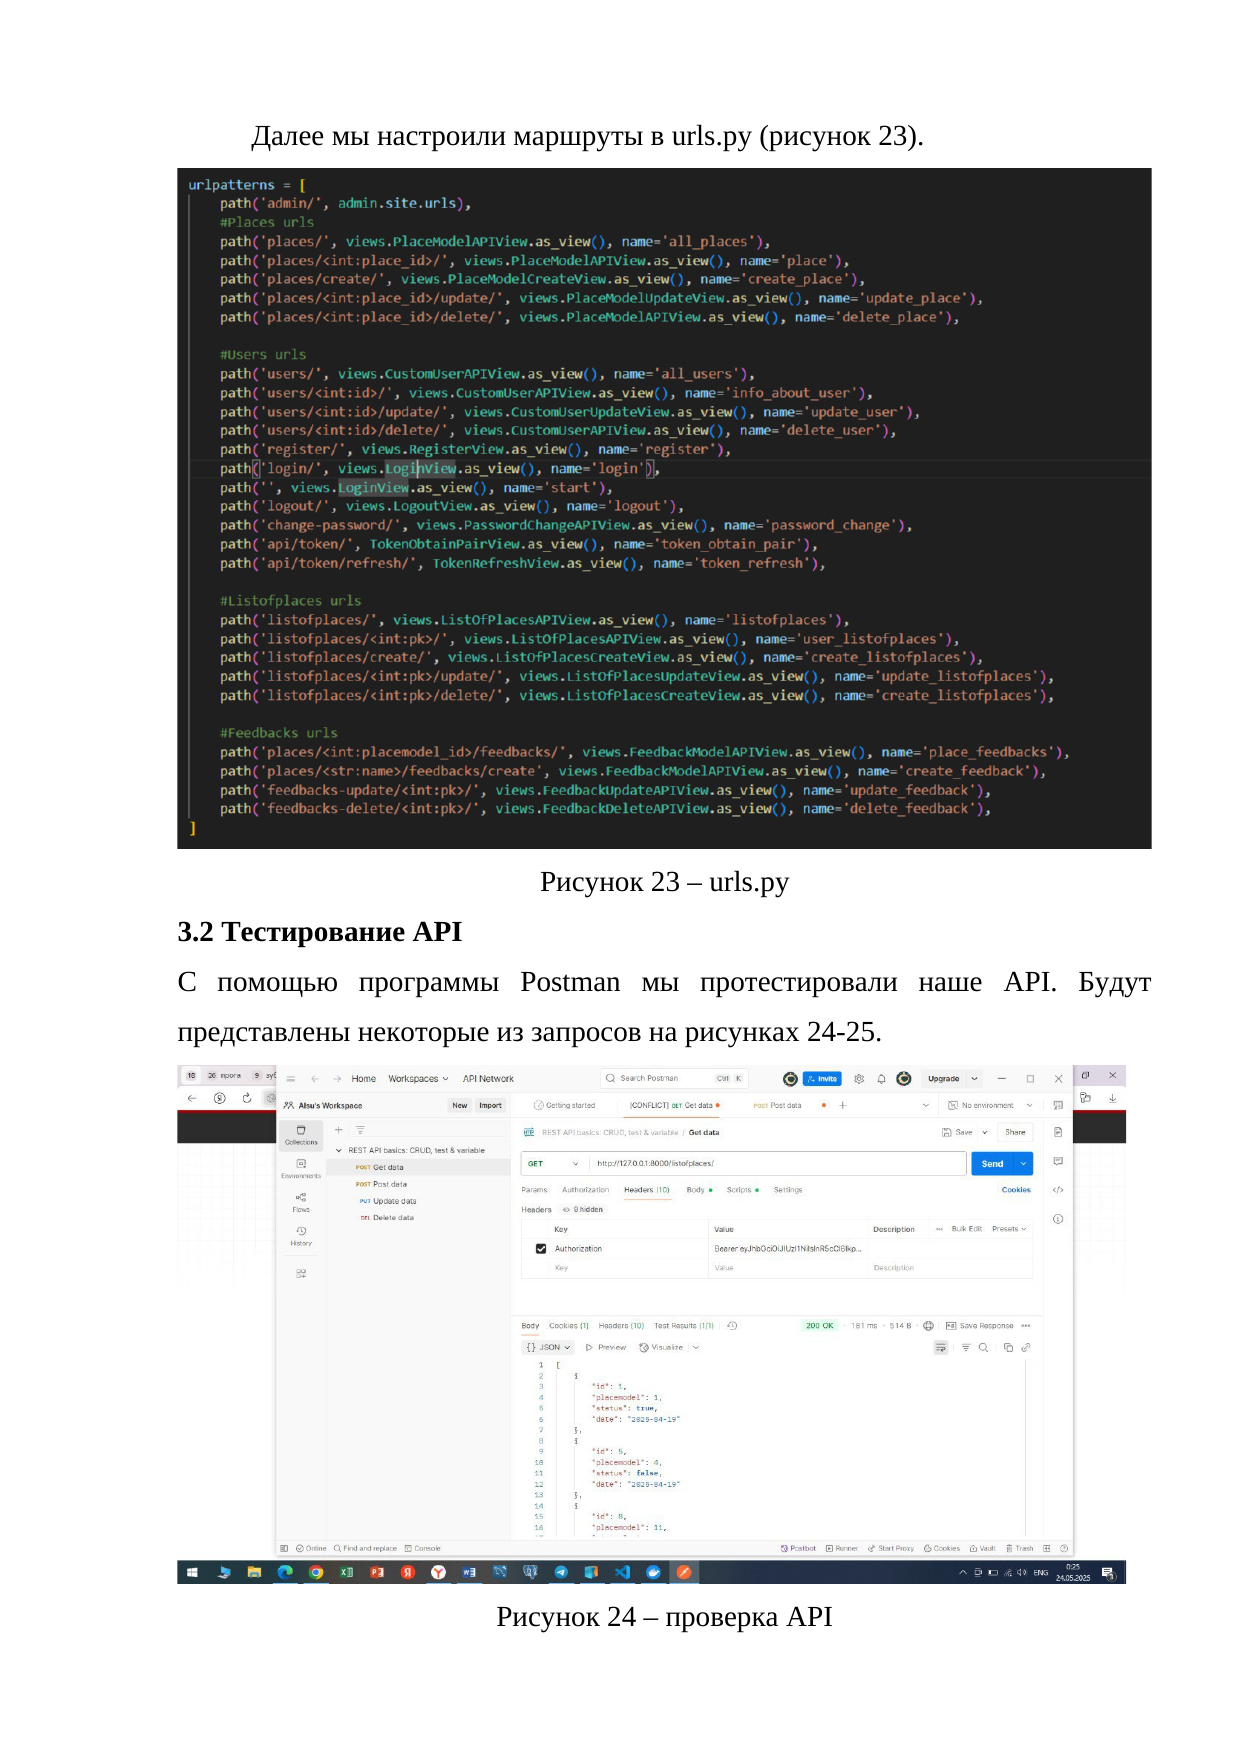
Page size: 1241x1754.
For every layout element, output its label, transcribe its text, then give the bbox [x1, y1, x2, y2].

picture [177, 1065, 1127, 1584]
text С помощью программы Postman мы протестировали наше API. Будут представлены некоторые из запросов на рисунках 24-25. [177, 964, 1152, 1048]
picture [177, 168, 1152, 849]
text Рисунок 23 – urls.py [177, 864, 1152, 897]
text Далее мы настроили маршруты в urls.py (рисунок 23). [177, 118, 1152, 152]
text Рисунок 24 – проверка API [177, 1599, 1152, 1632]
text 3.2 Тестирование API [177, 914, 1152, 947]
